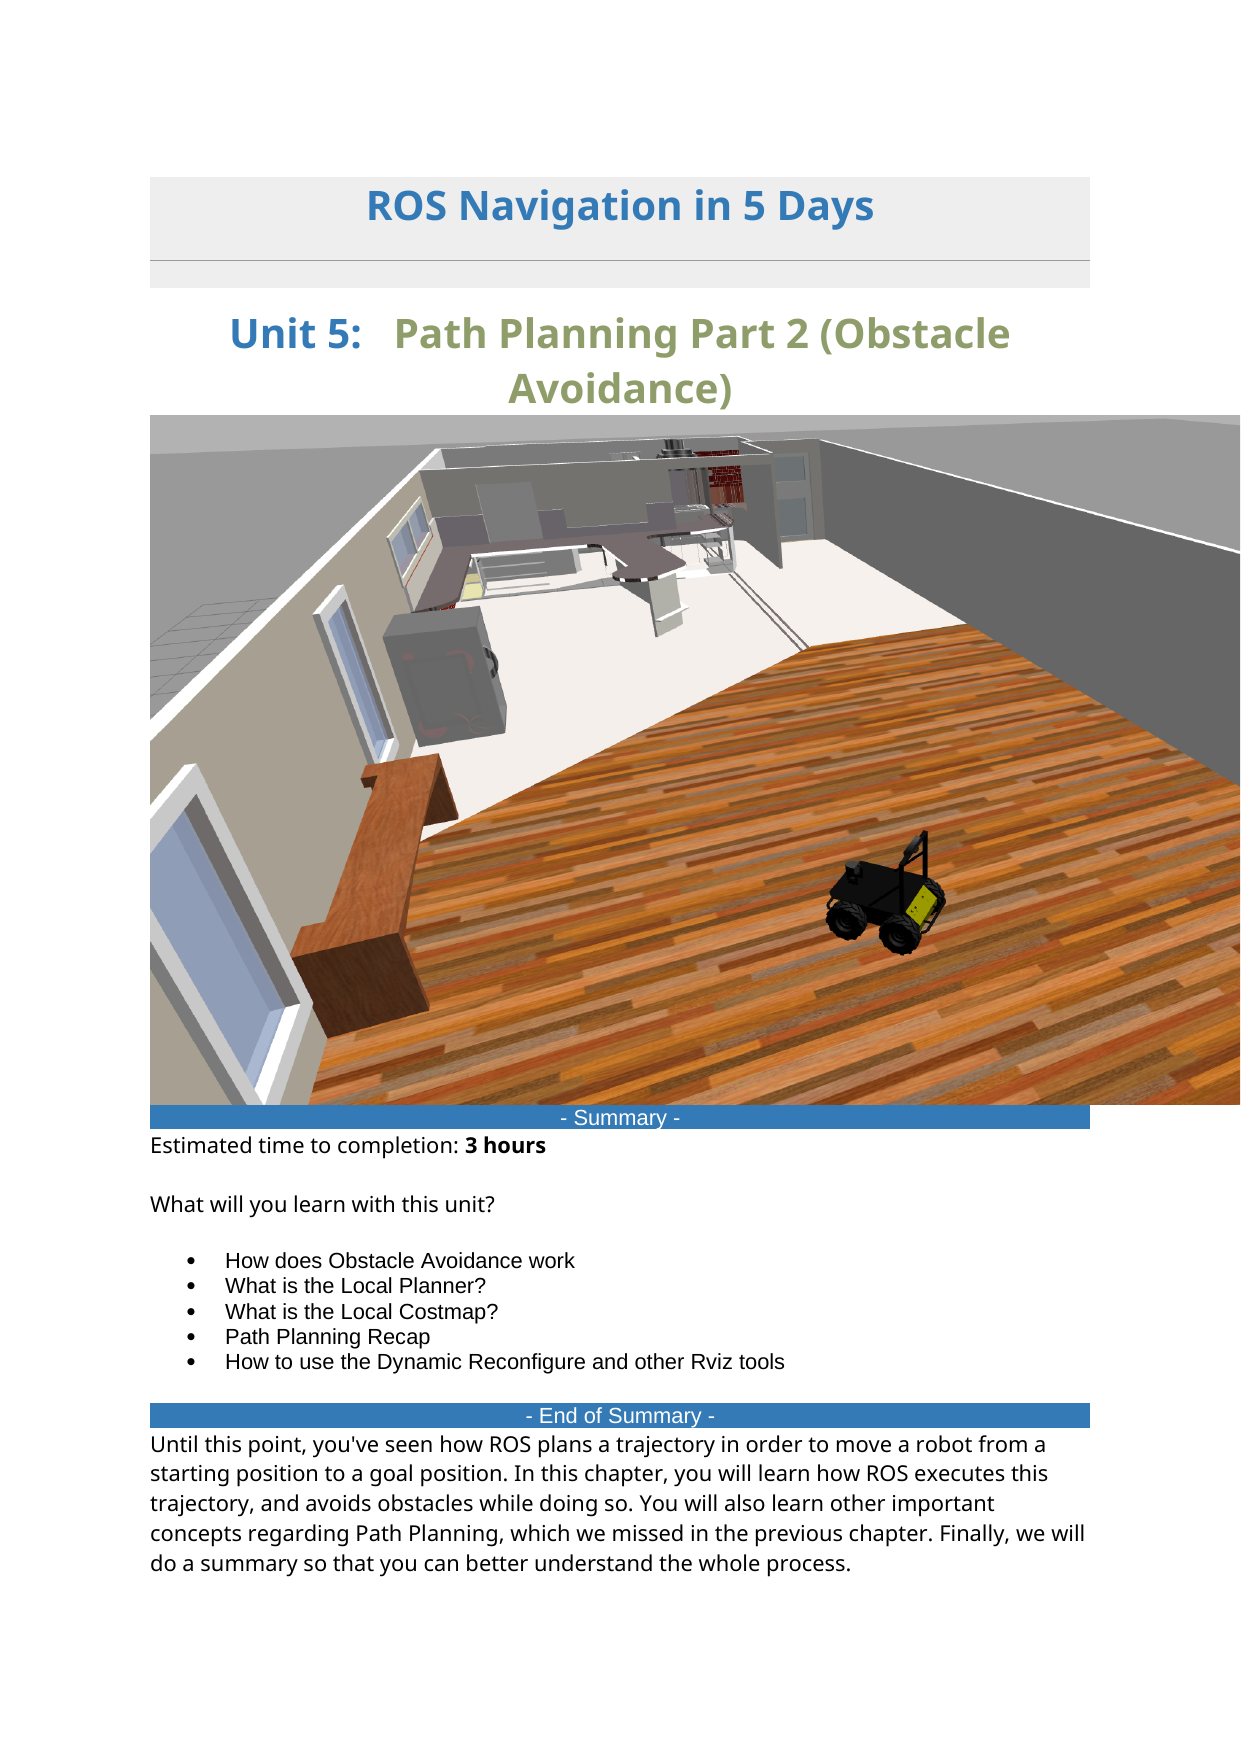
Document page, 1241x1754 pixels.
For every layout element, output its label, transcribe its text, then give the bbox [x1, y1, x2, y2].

list Path Planning Recap [187, 1324, 1090, 1349]
text - End of Summary - [150, 1403, 1090, 1428]
text - Summary - [150, 1105, 1090, 1129]
text Estimated time to completion: 3 hours What will you learn with this unit? [150, 1129, 1090, 1219]
list What is the Local Costmap? [187, 1298, 1090, 1324]
text Unit 5: Path Planning Part 2 (Obstacle Avoidance) [150, 305, 1090, 415]
picture [150, 415, 1241, 1105]
list How to use the Dynamic Reconfigure and other Rviz tools [187, 1349, 1090, 1374]
list How does Obstacle Avoidance work [187, 1248, 1090, 1273]
list What is the Local Planner? [187, 1273, 1090, 1298]
text ROS Navigation in 5 Days [150, 177, 1090, 232]
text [150, 1428, 1090, 1577]
